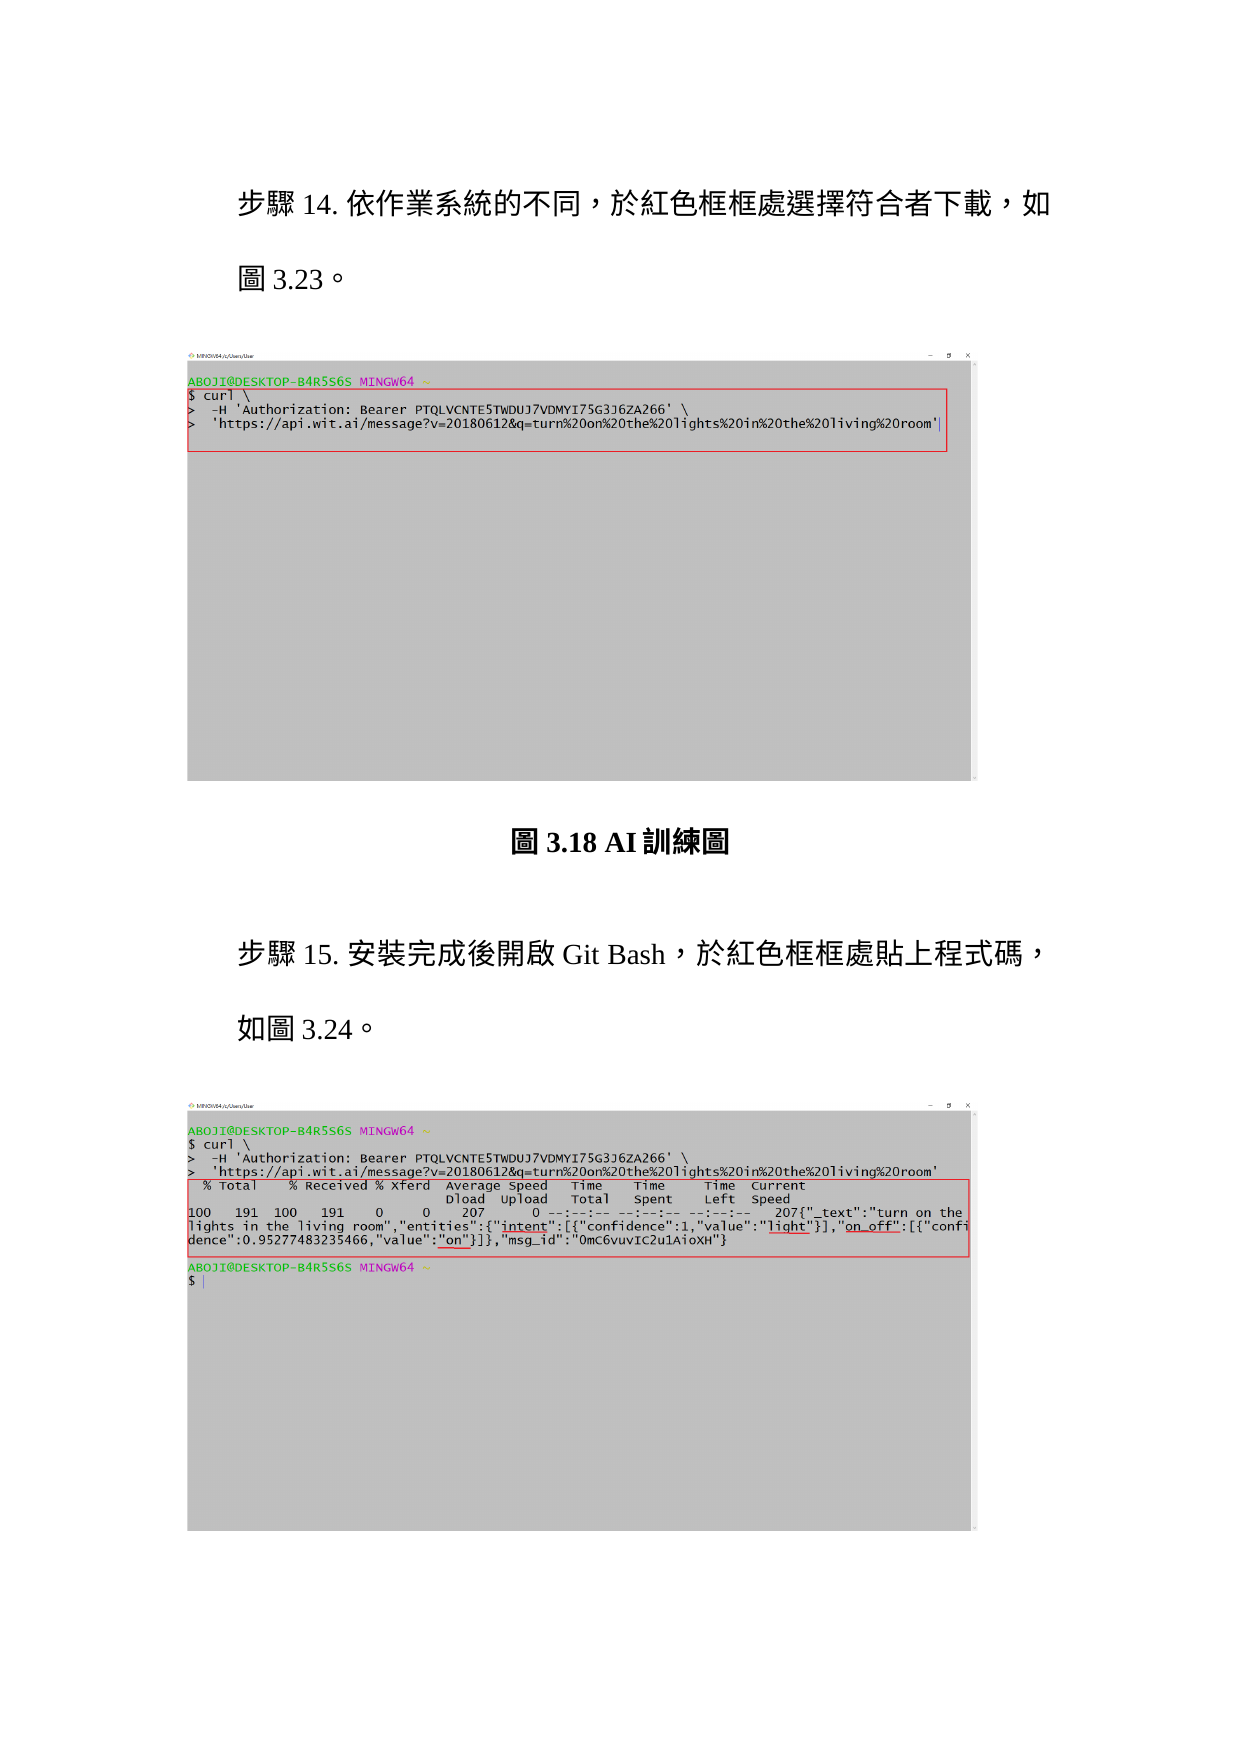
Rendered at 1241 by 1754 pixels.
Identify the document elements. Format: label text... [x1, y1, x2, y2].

picture [187, 1102, 978, 1531]
picture [187, 352, 978, 781]
text 步驟14. 依作業系統的不同，於紅色框框處選擇符合者下載，如圖3.23。 [237, 164, 1053, 314]
text 步驟15. 安裝完成後開啟Git Bash，於紅色框框處貼上程式碼，如圖3.24。 [237, 914, 1053, 1064]
